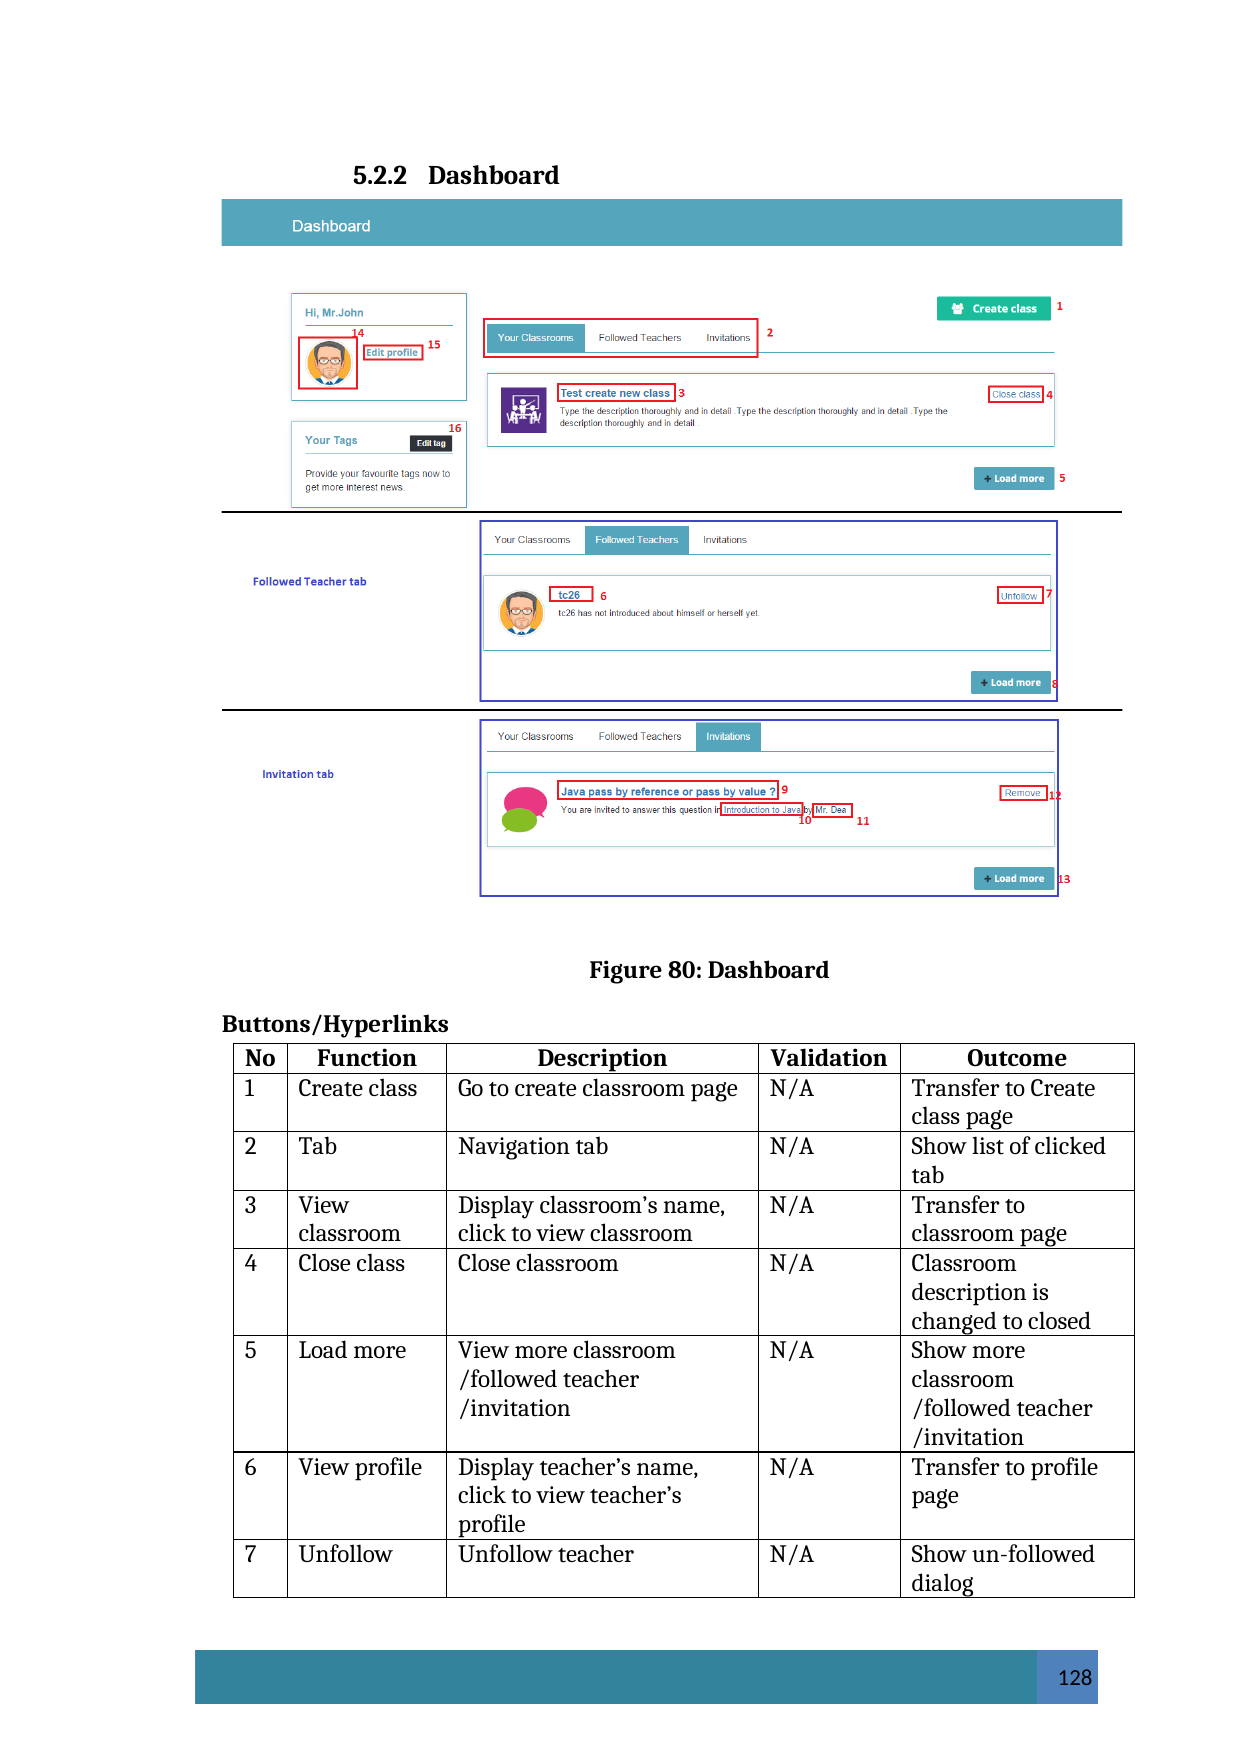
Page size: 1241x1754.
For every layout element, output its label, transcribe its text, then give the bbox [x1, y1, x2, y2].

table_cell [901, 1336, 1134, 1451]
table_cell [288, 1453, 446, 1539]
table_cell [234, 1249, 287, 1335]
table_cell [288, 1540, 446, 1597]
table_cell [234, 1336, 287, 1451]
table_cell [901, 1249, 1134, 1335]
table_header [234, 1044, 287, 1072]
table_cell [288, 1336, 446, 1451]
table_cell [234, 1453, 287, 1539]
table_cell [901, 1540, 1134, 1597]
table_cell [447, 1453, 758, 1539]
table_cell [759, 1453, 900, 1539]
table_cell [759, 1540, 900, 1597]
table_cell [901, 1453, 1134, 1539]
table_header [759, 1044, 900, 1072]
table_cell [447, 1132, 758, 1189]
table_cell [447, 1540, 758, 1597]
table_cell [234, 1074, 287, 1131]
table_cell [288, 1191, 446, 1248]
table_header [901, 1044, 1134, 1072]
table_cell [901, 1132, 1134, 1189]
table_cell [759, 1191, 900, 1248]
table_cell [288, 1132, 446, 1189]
picture [221, 199, 1123, 931]
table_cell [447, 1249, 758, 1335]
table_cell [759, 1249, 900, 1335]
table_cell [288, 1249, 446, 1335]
text Figure 80: Dashboard [222, 956, 1122, 984]
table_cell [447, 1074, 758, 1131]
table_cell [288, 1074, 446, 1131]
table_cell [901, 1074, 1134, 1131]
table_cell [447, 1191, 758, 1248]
text Buttons/Hyperlinks [222, 1010, 1122, 1038]
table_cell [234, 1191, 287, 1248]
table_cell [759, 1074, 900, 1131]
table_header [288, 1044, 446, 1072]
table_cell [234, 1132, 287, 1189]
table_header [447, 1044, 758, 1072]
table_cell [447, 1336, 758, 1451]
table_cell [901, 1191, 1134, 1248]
subtitle Dashboard [353, 160, 1122, 191]
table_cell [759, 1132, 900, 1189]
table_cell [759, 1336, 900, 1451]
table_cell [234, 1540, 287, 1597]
